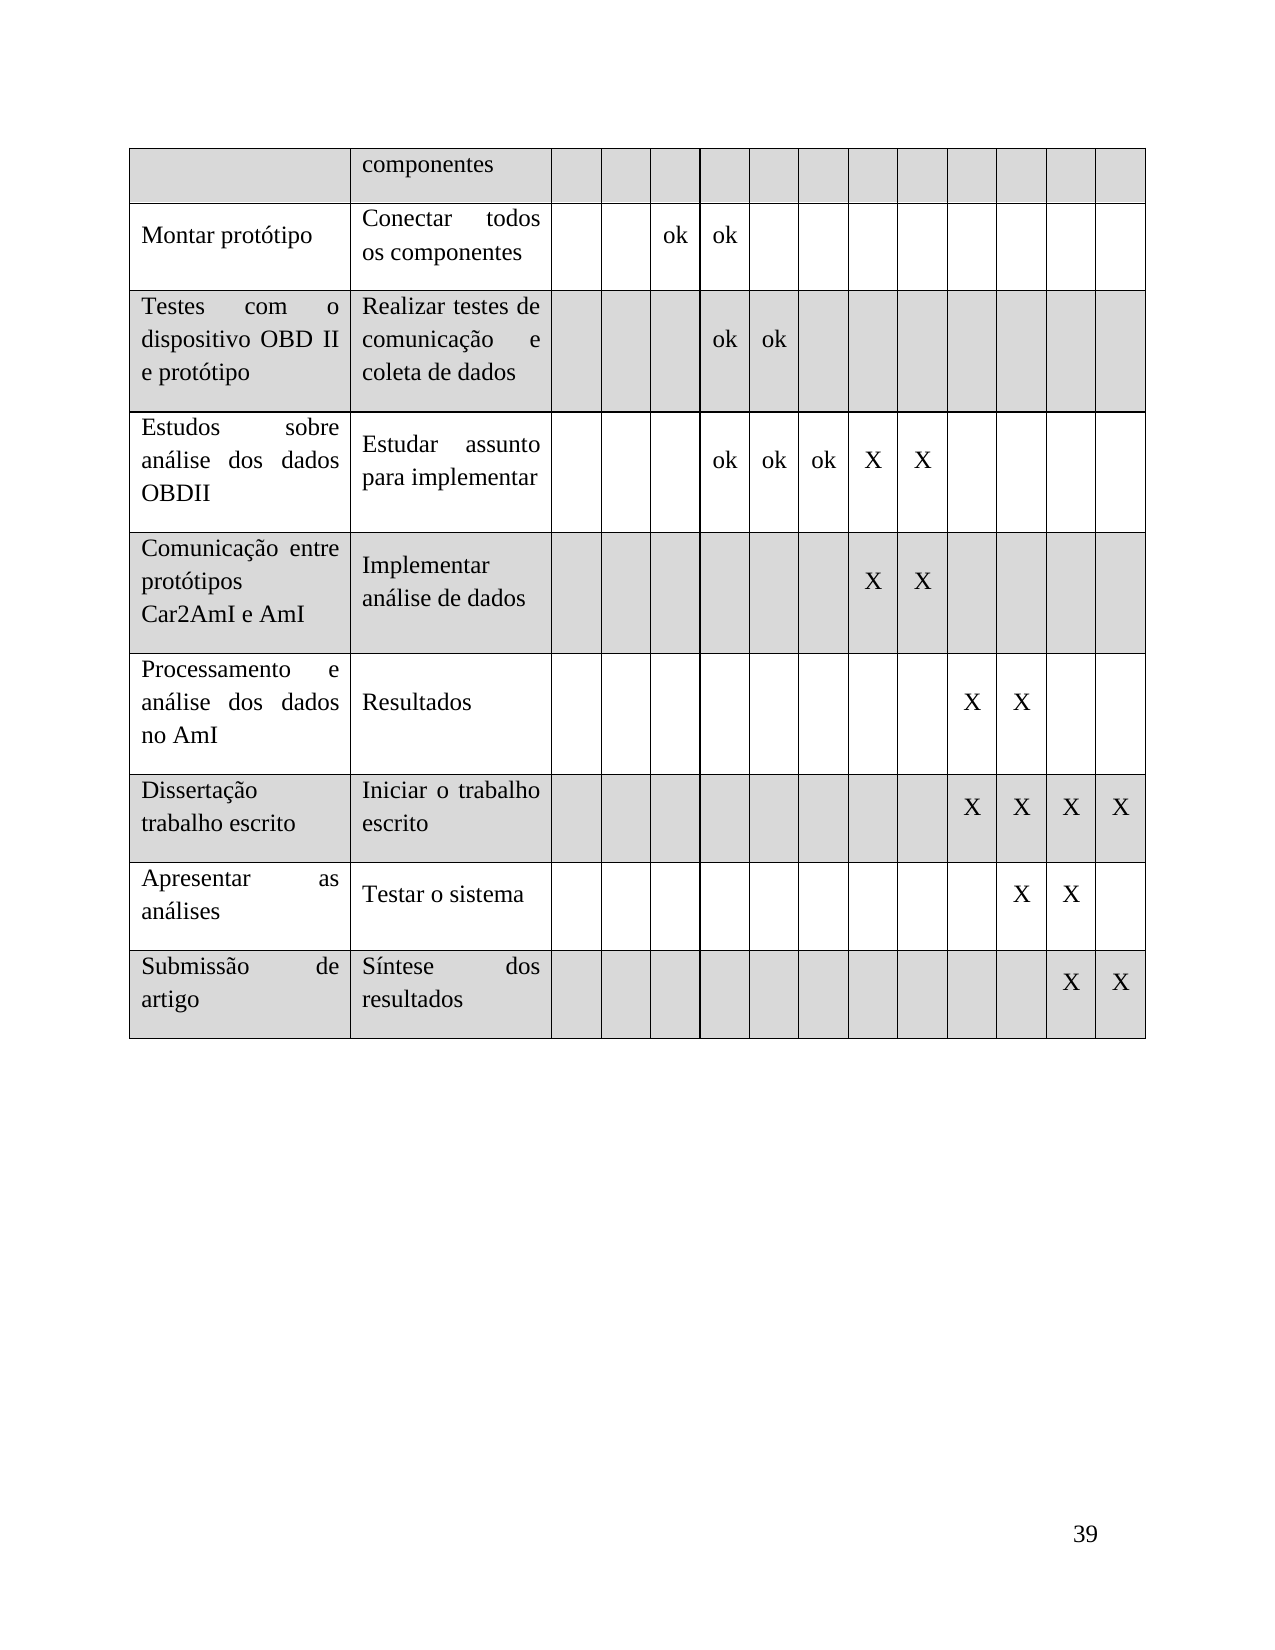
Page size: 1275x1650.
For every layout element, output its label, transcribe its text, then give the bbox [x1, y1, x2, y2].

table_cell [602, 204, 650, 290]
table_cell [651, 951, 699, 1038]
table_cell [552, 654, 601, 774]
table_cell [552, 204, 601, 290]
table_cell Dissertação trabalho escrito [130, 775, 350, 862]
table_cell [651, 413, 699, 532]
table_cell [948, 149, 996, 202]
table_cell [849, 775, 897, 862]
table_cell [1047, 204, 1095, 290]
table_cell [651, 654, 699, 774]
table_cell Submissão de artigo [130, 951, 350, 1038]
table_cell [651, 149, 699, 202]
table_cell [701, 863, 749, 950]
table_cell [799, 291, 848, 411]
table_cell [701, 654, 749, 774]
table_cell [799, 149, 848, 202]
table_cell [351, 149, 551, 202]
table_cell [849, 951, 897, 1038]
table_cell [1096, 291, 1145, 411]
table_cell [602, 413, 650, 532]
table_cell [948, 533, 996, 653]
table_cell ok [701, 413, 749, 532]
table_cell X [948, 775, 996, 862]
table_cell ok [602, 149, 650, 202]
table_cell [552, 863, 601, 950]
table_cell [948, 863, 996, 950]
table_cell [849, 149, 897, 202]
table_cell [898, 149, 947, 202]
table_cell [1047, 654, 1095, 774]
table_cell [552, 775, 601, 862]
table_cell [1047, 149, 1095, 202]
table_cell [898, 775, 947, 862]
table_cell [651, 775, 699, 862]
table_cell [750, 951, 798, 1038]
table_cell [948, 291, 996, 411]
table_cell ok [552, 149, 601, 202]
table_cell [898, 863, 947, 950]
table_cell X [898, 533, 947, 653]
table_cell [799, 775, 848, 862]
table_cell X [1047, 951, 1095, 1038]
table_cell [1047, 291, 1095, 411]
table_cell X [1047, 775, 1095, 862]
table_cell [1096, 204, 1145, 290]
table_cell [701, 533, 749, 653]
table_cell Propor protótipo [130, 149, 350, 202]
table_cell X [849, 413, 897, 532]
table_cell Estudos sobre análise dos dados OBDII [130, 413, 350, 532]
table_cell [1047, 533, 1095, 653]
table_cell [651, 291, 699, 411]
table_cell X [1096, 951, 1145, 1038]
table_cell Resultados [351, 654, 551, 774]
table_cell X [997, 775, 1046, 862]
table_cell Iniciar o trabalho escrito [351, 775, 551, 862]
table_cell [997, 149, 1046, 202]
table_cell [651, 863, 699, 950]
table_cell [898, 951, 947, 1038]
table_cell [651, 533, 699, 653]
table_cell [849, 291, 897, 411]
table_cell [552, 291, 601, 411]
table_cell Apresentar as análises [130, 863, 350, 950]
table_cell [948, 204, 996, 290]
table_cell X [997, 654, 1046, 774]
table_cell X [1047, 863, 1095, 950]
table_cell ok [701, 291, 749, 411]
table_cell [1096, 654, 1145, 774]
table_cell [602, 775, 650, 862]
table_cell [701, 775, 749, 862]
table_cell [1047, 413, 1095, 532]
table_cell [602, 863, 650, 950]
table_cell [1096, 149, 1145, 202]
table_cell [948, 413, 996, 532]
table_cell Comunicação entre protótipos Car2AmI e AmI [130, 533, 350, 653]
table_cell [898, 654, 947, 774]
table_cell Montar protótipo [130, 204, 350, 290]
table_cell [701, 951, 749, 1038]
table_cell [552, 533, 601, 653]
table_cell X [1096, 775, 1145, 862]
table_cell [799, 951, 848, 1038]
table_cell [750, 533, 798, 653]
table_cell [997, 413, 1046, 532]
table_cell X [849, 533, 897, 653]
table_cell [799, 533, 848, 653]
table_cell [1096, 533, 1145, 653]
table_cell [701, 149, 749, 202]
table_cell Implementar análise de dados [351, 533, 551, 653]
table_cell ok [750, 291, 798, 411]
table_cell [750, 204, 798, 290]
table_cell X [948, 654, 996, 774]
table_cell [602, 654, 650, 774]
table_cell [750, 863, 798, 950]
table_cell ok [701, 204, 749, 290]
table_cell [997, 291, 1046, 411]
table_cell [948, 951, 996, 1038]
table_cell [898, 204, 947, 290]
table_cell [602, 533, 650, 653]
table_cell [997, 951, 1046, 1038]
table_cell [552, 951, 601, 1038]
table_cell [1096, 413, 1145, 532]
table_cell [750, 775, 798, 862]
table_cell [898, 291, 947, 411]
table_cell Síntese dos resultados [351, 951, 551, 1038]
table_cell Realizar testes de comunicação e coleta de dados [351, 291, 551, 411]
table_cell Testar o sistema [351, 863, 551, 950]
table_cell ok [651, 204, 699, 290]
table_cell [750, 149, 798, 202]
table_cell [849, 863, 897, 950]
table_cell [849, 204, 897, 290]
table_cell X [997, 863, 1046, 950]
table_cell Conectar todos os componentes [351, 204, 551, 290]
table_cell [997, 533, 1046, 653]
table_cell Processamento e análise dos dados no AmI [130, 654, 350, 774]
table_cell [849, 654, 897, 774]
table_cell ok [799, 413, 848, 532]
table_cell [552, 413, 601, 532]
table_cell [799, 863, 848, 950]
table_cell [799, 654, 848, 774]
table_cell [799, 204, 848, 290]
table_cell X [898, 413, 947, 532]
table_cell ok [750, 413, 798, 532]
table_cell [750, 654, 798, 774]
table_cell Estudar assunto para implementar [351, 413, 551, 532]
table_cell [602, 951, 650, 1038]
table_cell [602, 291, 650, 411]
table_cell [997, 204, 1046, 290]
table_cell Testes com o dispositivo OBD II e protótipo [130, 291, 350, 411]
table_cell [1096, 863, 1145, 950]
